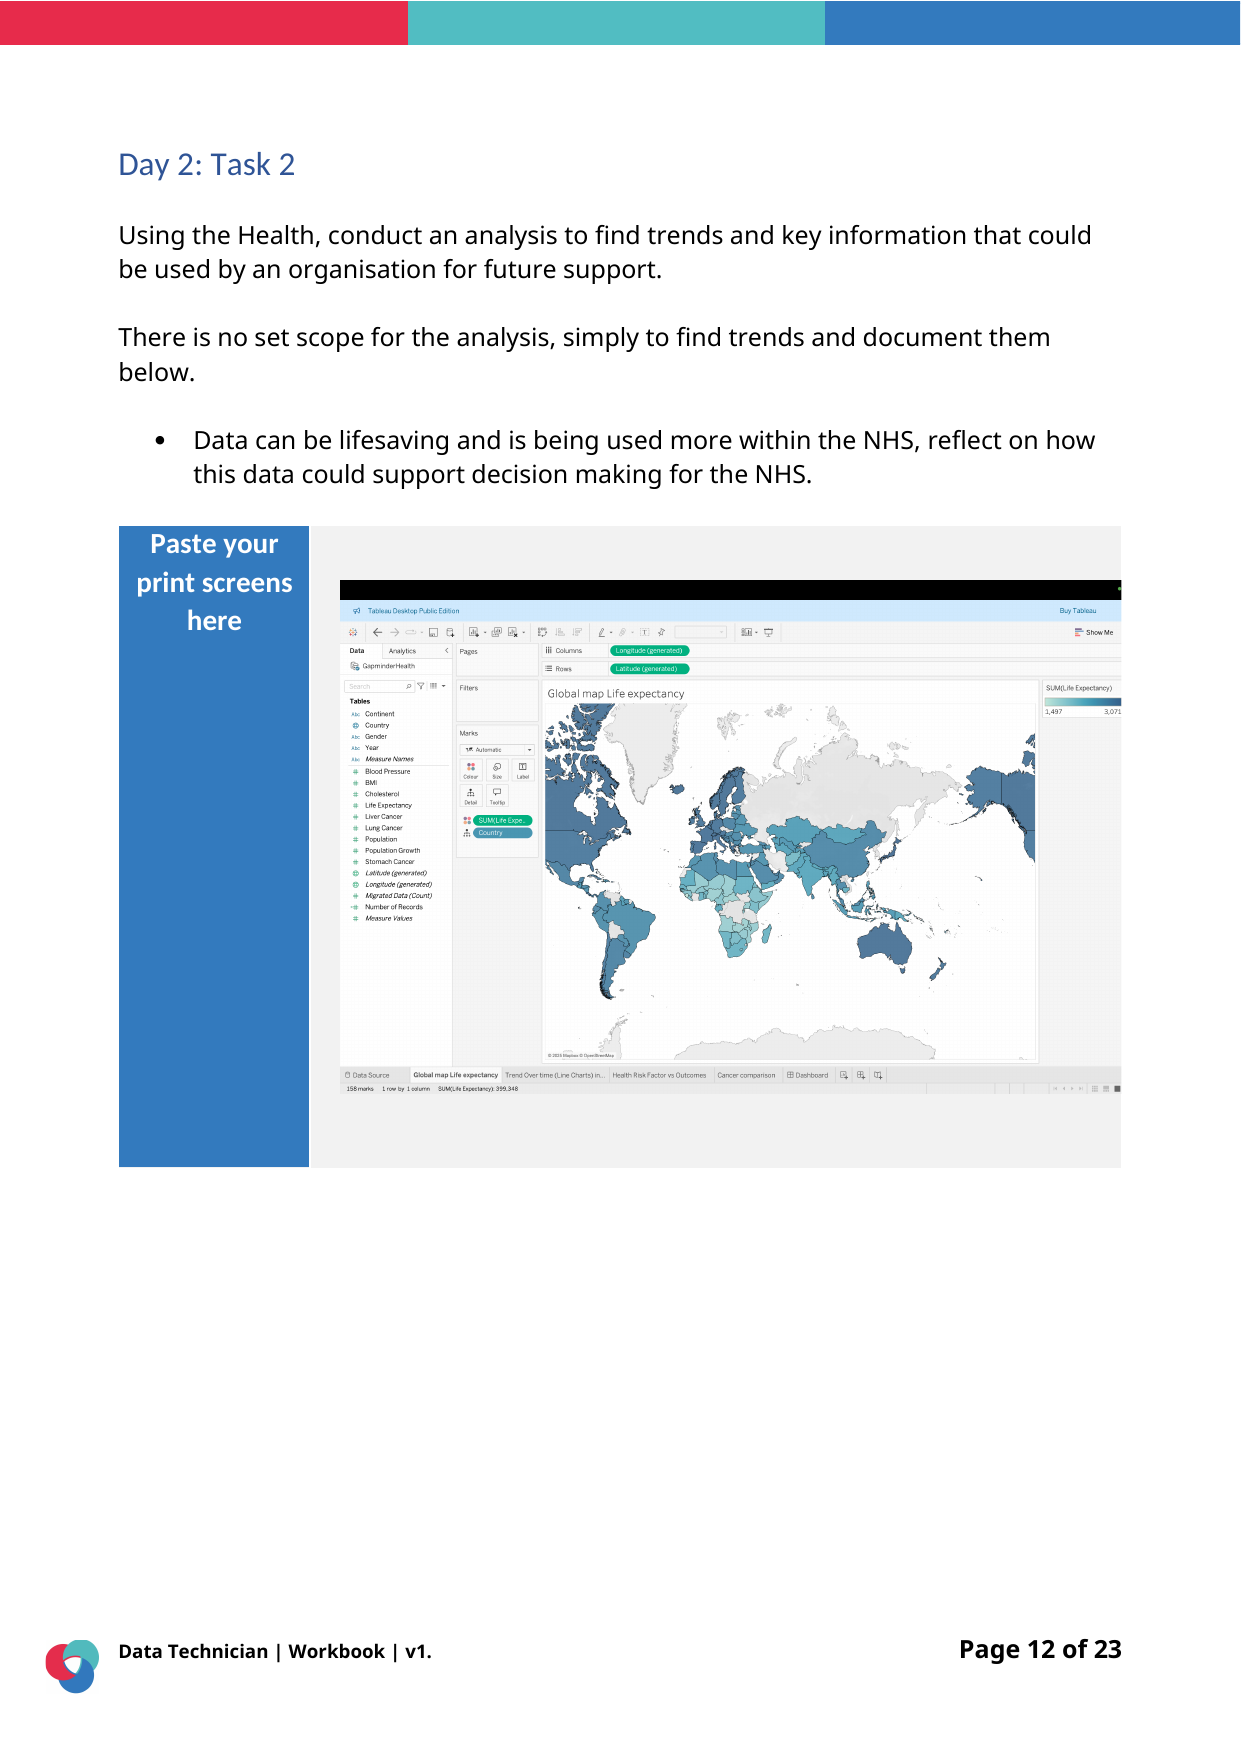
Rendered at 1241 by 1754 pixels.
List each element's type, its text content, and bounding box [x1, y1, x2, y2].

text There is no set scope for the analysis, simply to find trends and document them below. [118, 320, 1122, 388]
table_header Paste your print screens here [119, 526, 309, 1167]
text Using the Health, conduct an analysis to find trends and key information that could be used by an organisation for future support. [118, 218, 1122, 286]
table_header [311, 526, 1121, 1167]
list Data can be lifesaving and is being used more within the NHS, reflect on how this data could support decision making for the NHS. [156, 422, 1122, 490]
subtitle Day 2: Task 2 [118, 143, 1122, 184]
picture [45, 1640, 100, 1694]
